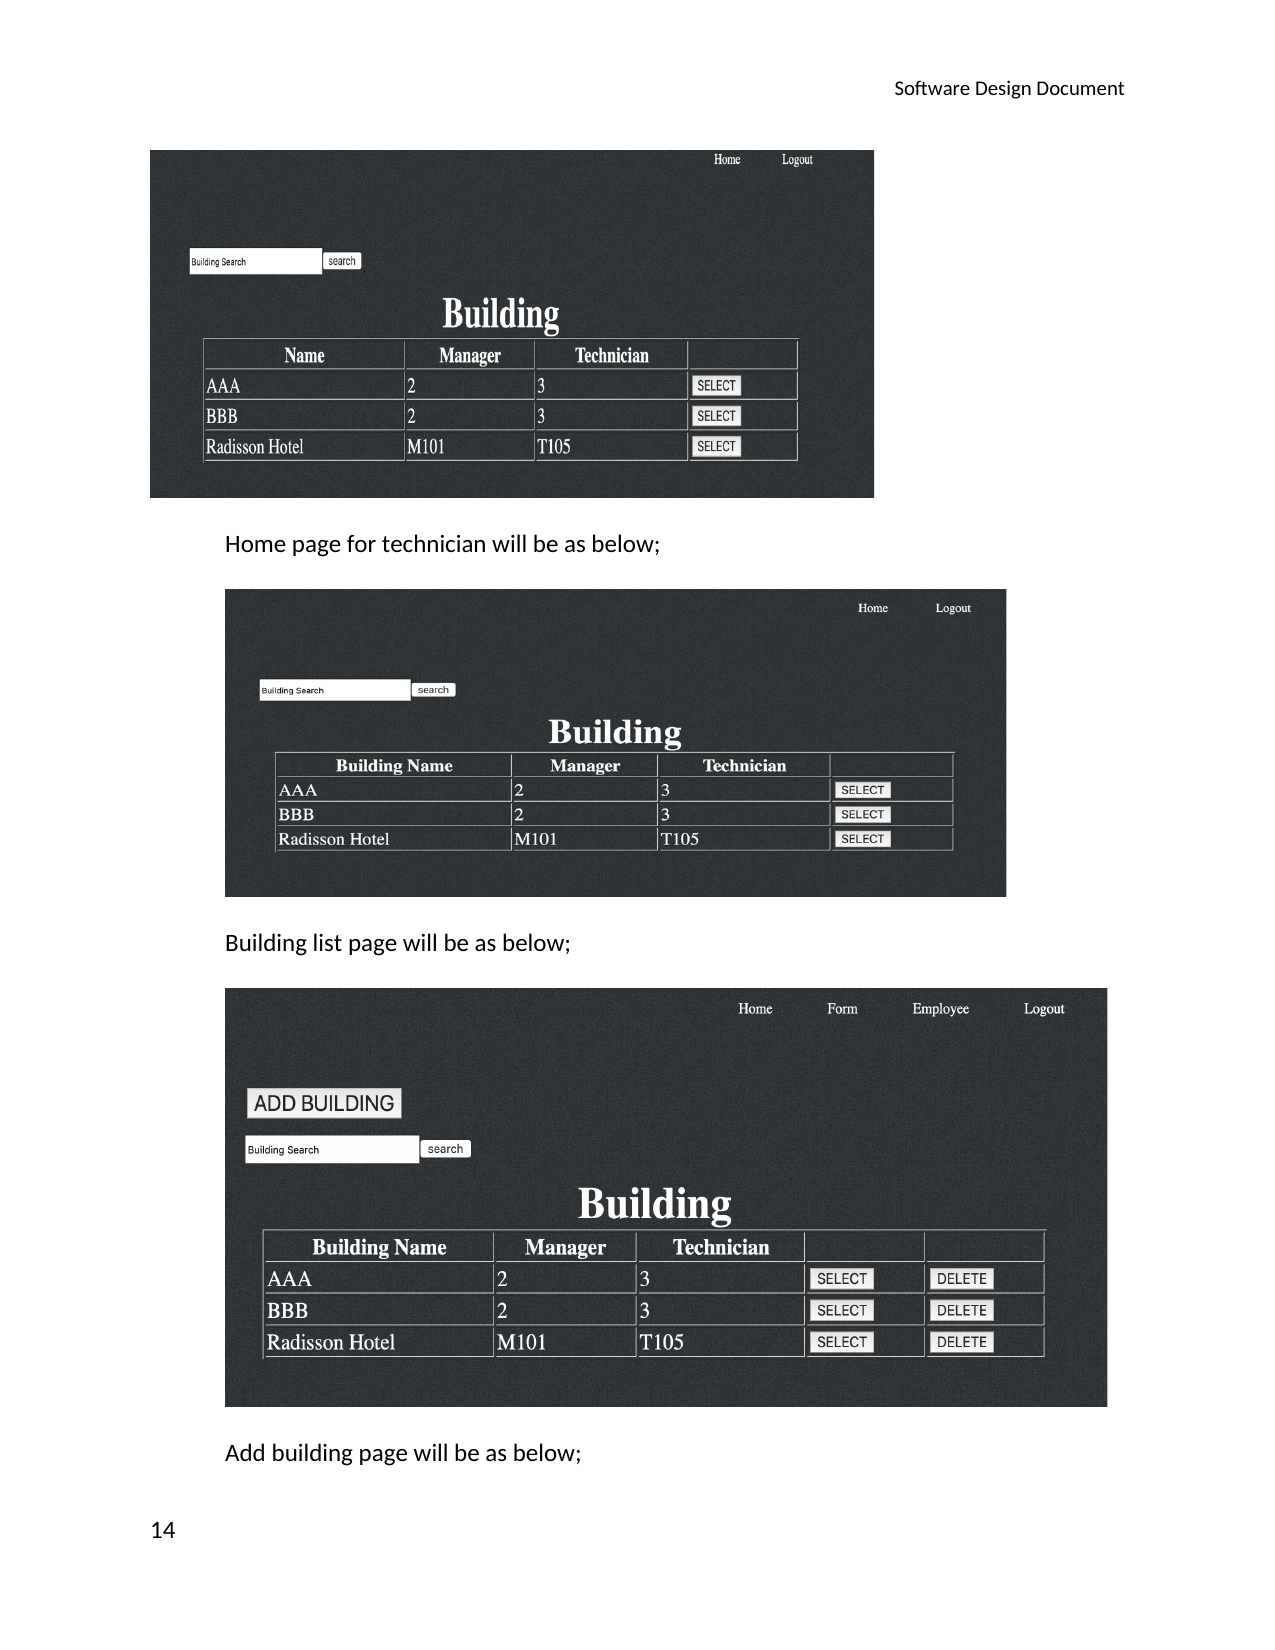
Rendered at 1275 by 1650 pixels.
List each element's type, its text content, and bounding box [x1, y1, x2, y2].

list Add building page will be as below; [225, 1437, 1125, 1467]
picture [225, 988, 1108, 1407]
text Home page for technician will be as below; [150, 528, 1125, 559]
picture [150, 150, 875, 498]
list Building list page will be as below; [225, 927, 1125, 957]
picture [225, 589, 1007, 897]
